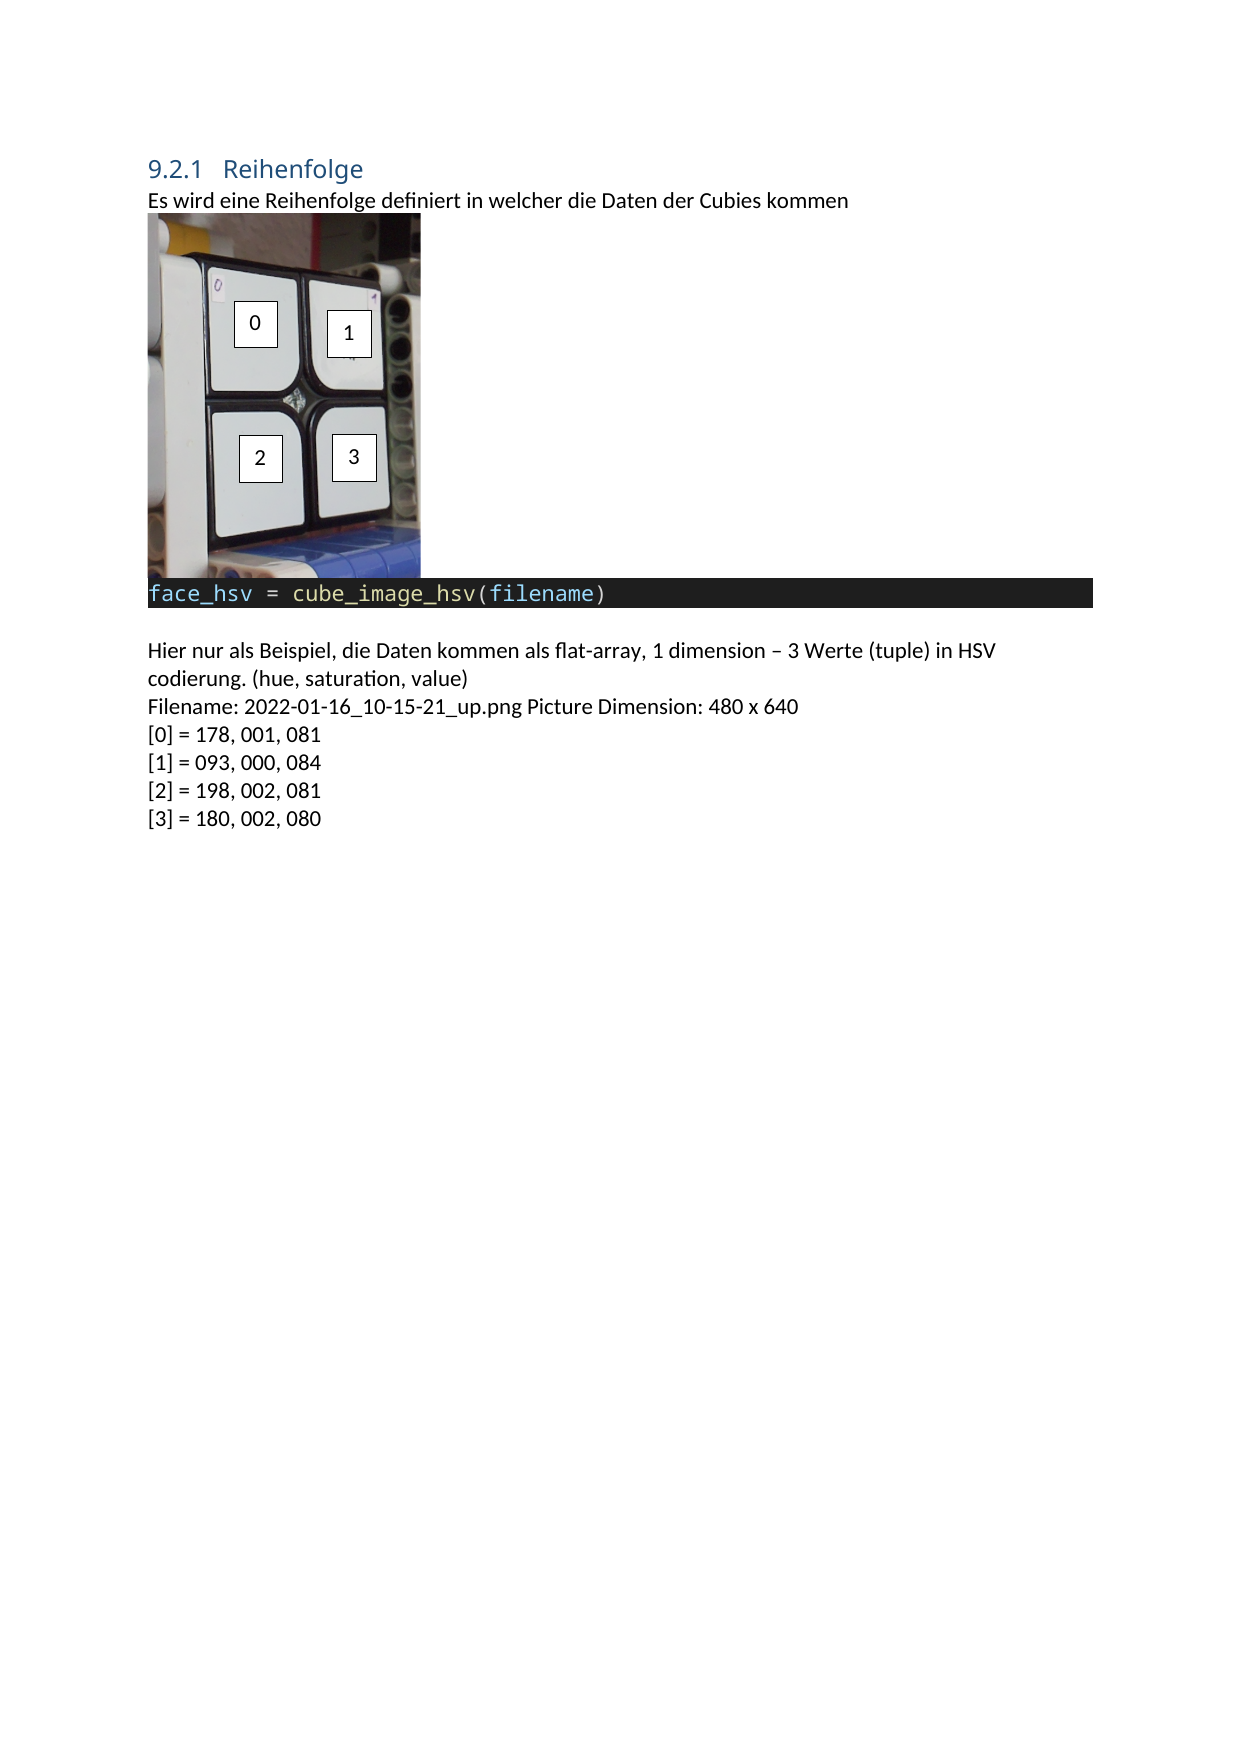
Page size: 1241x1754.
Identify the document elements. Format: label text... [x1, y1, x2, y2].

text Hier nur als Beispiel, die Daten kommen als flat-array, 1 dimension – 3 Werte (tuple) in HSV codierung. (hue, saturation, value) [148, 636, 1093, 692]
text [1] = 093, 000, 084 [148, 748, 1093, 776]
text [2] = 198, 002, 081 [148, 776, 1093, 804]
picture [147, 213, 421, 578]
text Es wird eine Reihenfolge definiert in welcher die Daten der Cubies kommen [148, 186, 1093, 214]
subtitle Reihenfolge [148, 152, 1093, 186]
text Filename: 2022-01-16_10-15-21_up.png Picture Dimension: 480 x 640 [148, 692, 1093, 720]
text [0] = 178, 001, 081 [148, 720, 1093, 748]
text [3] = 180, 002, 080 [148, 804, 1093, 832]
text face_hsv = cube_image_hsv(filename) [148, 578, 1093, 608]
